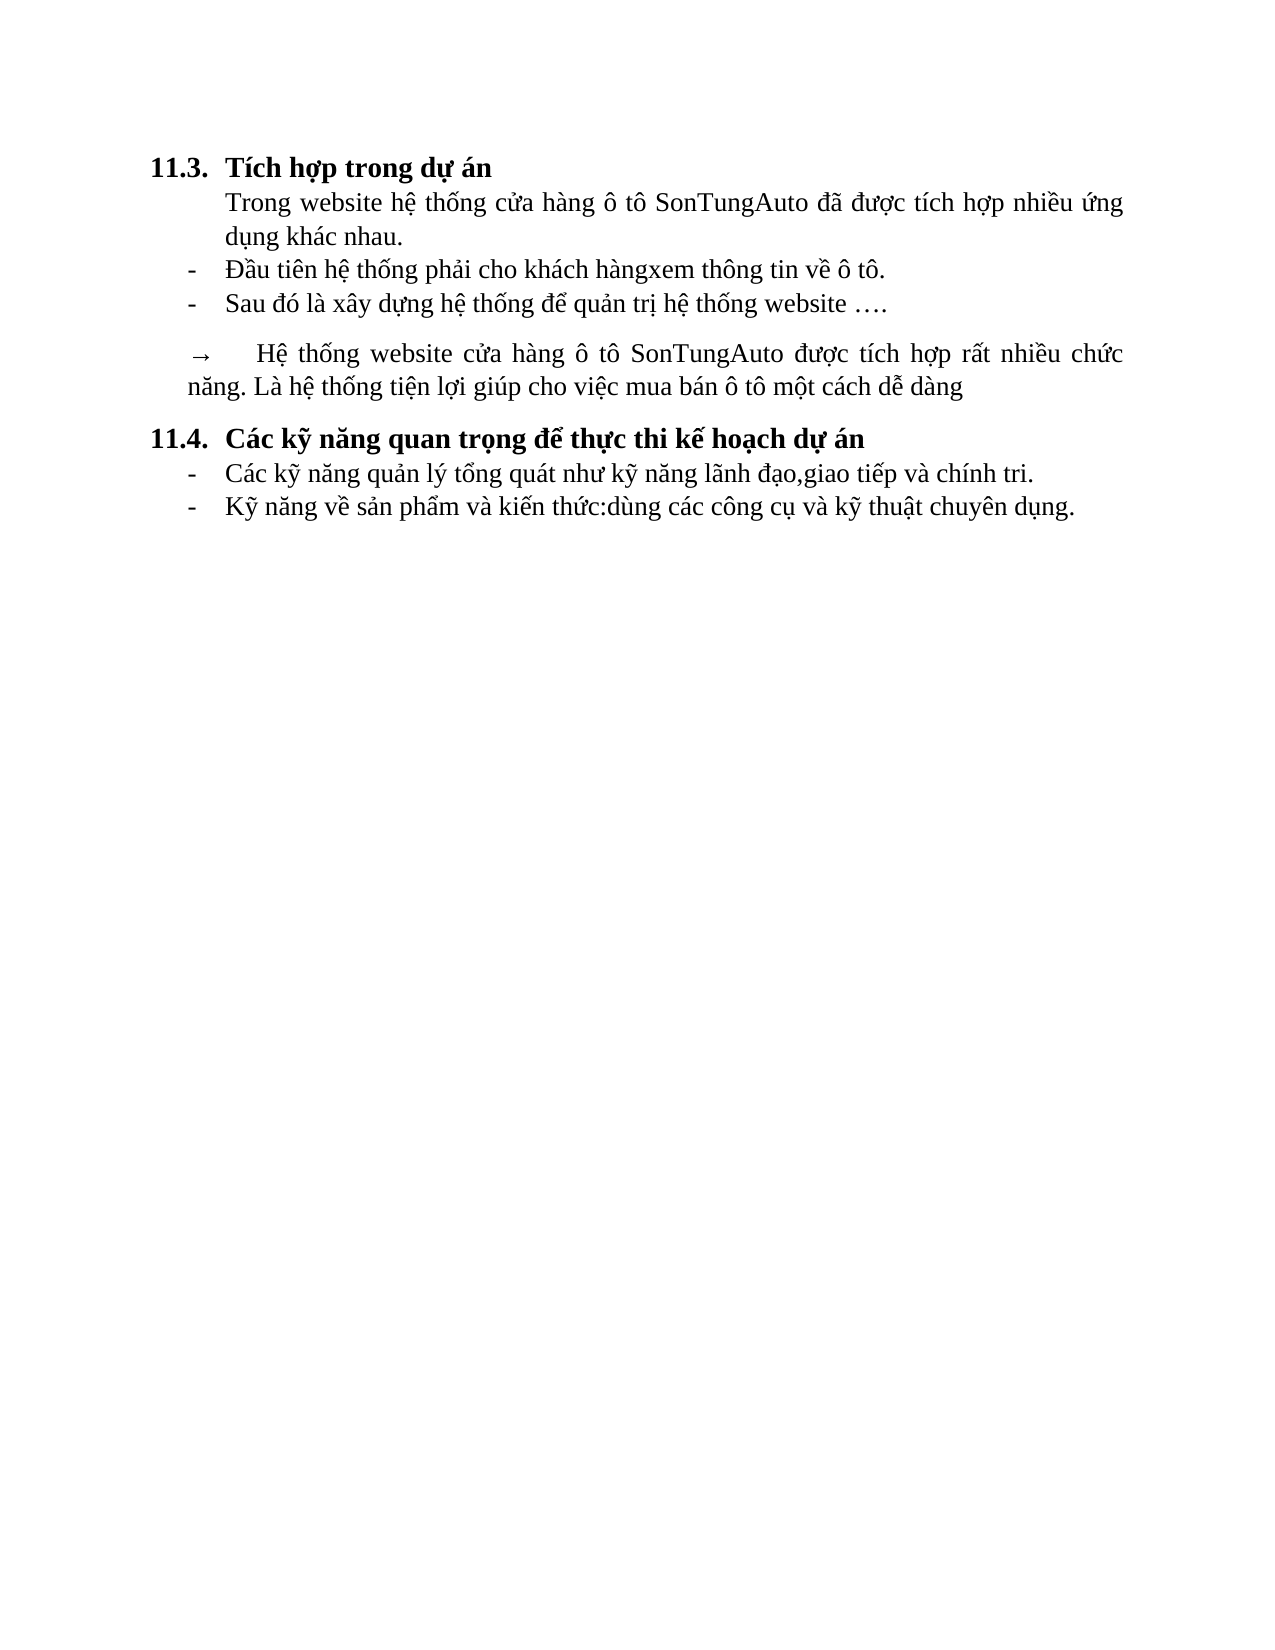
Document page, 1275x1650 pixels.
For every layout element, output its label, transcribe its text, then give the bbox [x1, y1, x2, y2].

text → Hệ thống website cửa hàng ô tô SonTungAuto được tích hợp rất nhiều chức năng. Là hệ thống tiện lợi giúp cho việc mua bán ô tô một cách dễ dàng [187, 337, 1125, 402]
list Kỹ năng về sản phẩm và kiến thức:dùng các công cụ và kỹ thuật chuyên dụng. [187, 490, 1125, 522]
list Tích hợp trong dự án [150, 150, 1125, 183]
list Sau đó là xây dựng hệ thống để quản trị hệ thống website …. [187, 287, 1125, 318]
list Các kỹ năng quan trọng để thực thi kế hoạch dự án [150, 421, 1125, 454]
list Đầu tiên hệ thống phải cho khách hàngxem thông tin về ô tô. [187, 253, 1125, 284]
list Trong website hệ thống cửa hàng ô tô SonTungAuto đã được tích hợp nhiều ứng dụng khác nhau. [225, 186, 1125, 251]
list Các kỹ năng quản lý tổng quát như kỹ năng lãnh đạo,giao tiếp và chính tri. [187, 457, 1125, 488]
